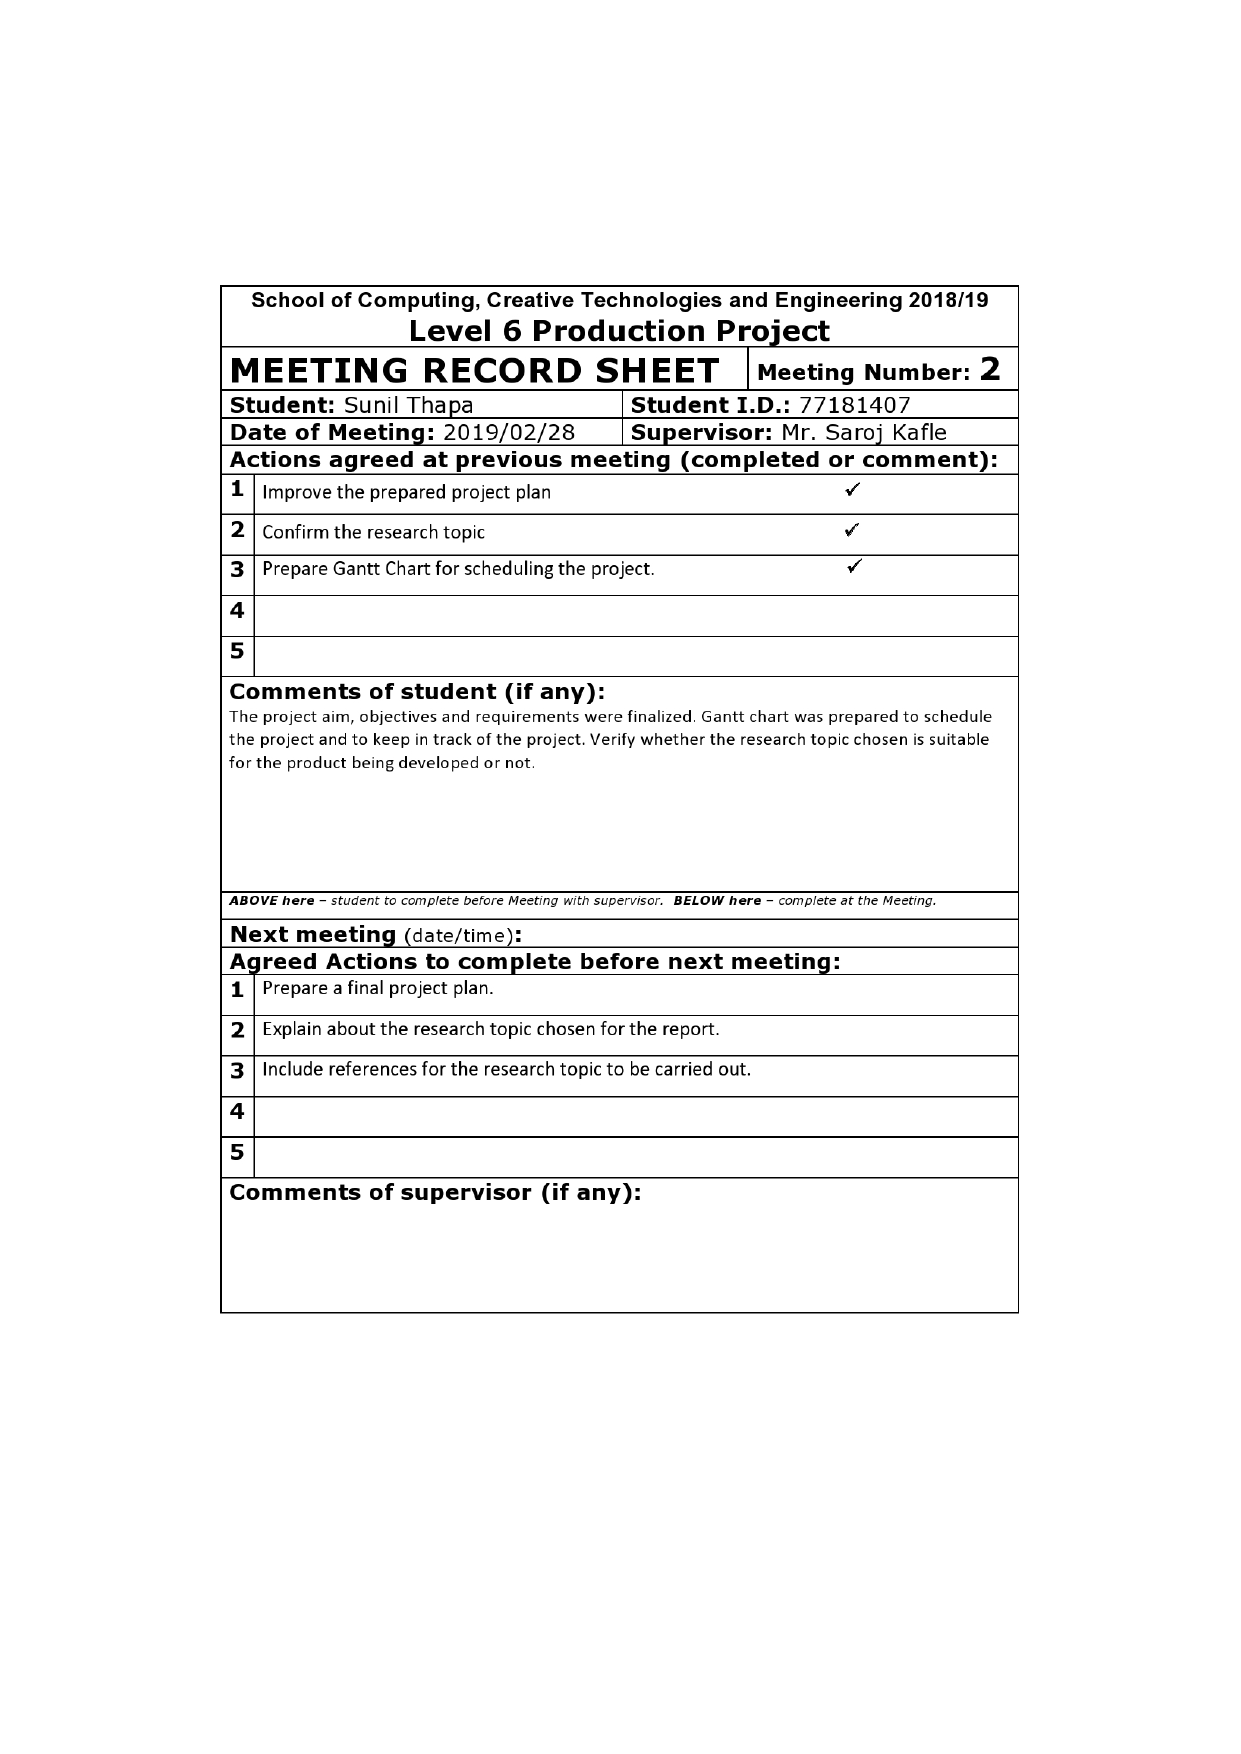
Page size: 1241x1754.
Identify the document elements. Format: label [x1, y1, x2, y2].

picture [150, 150, 1091, 1480]
